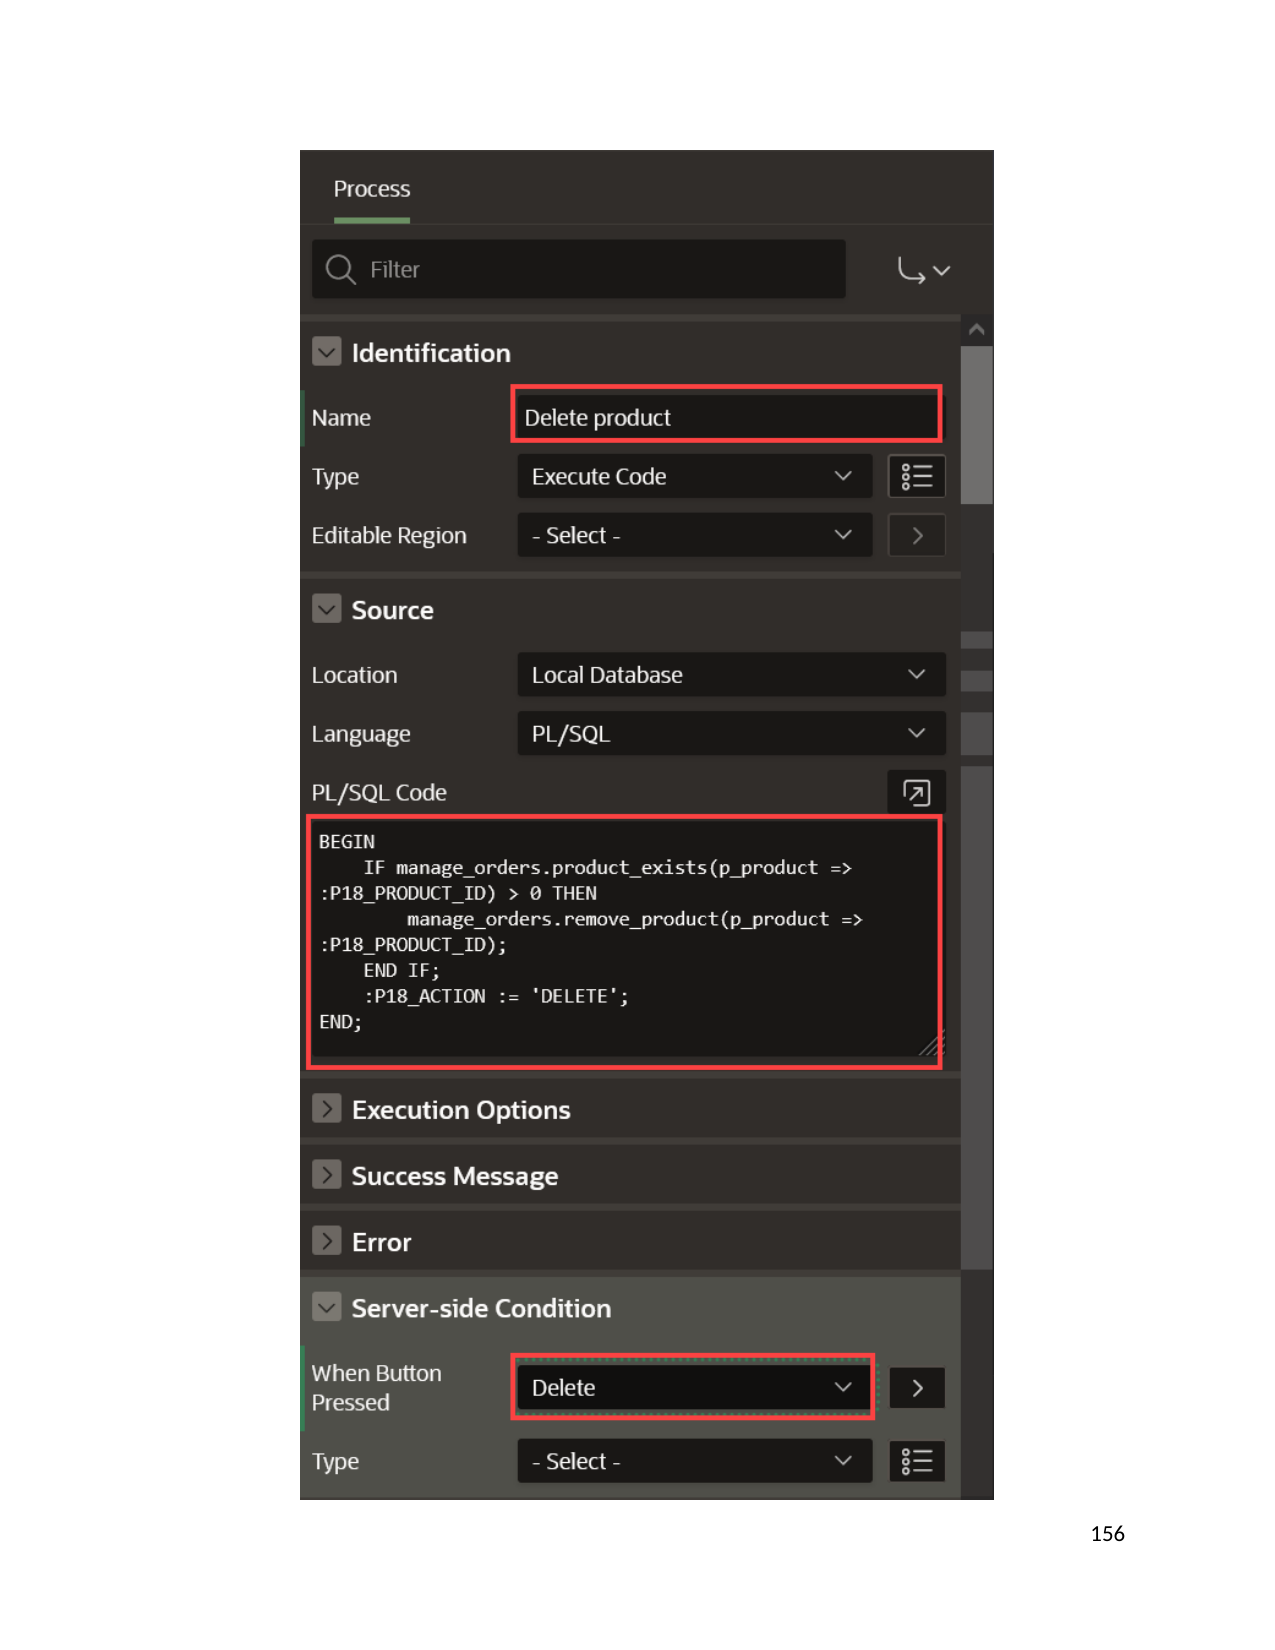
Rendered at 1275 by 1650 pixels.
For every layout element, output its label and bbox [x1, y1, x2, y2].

picture [300, 150, 994, 1500]
